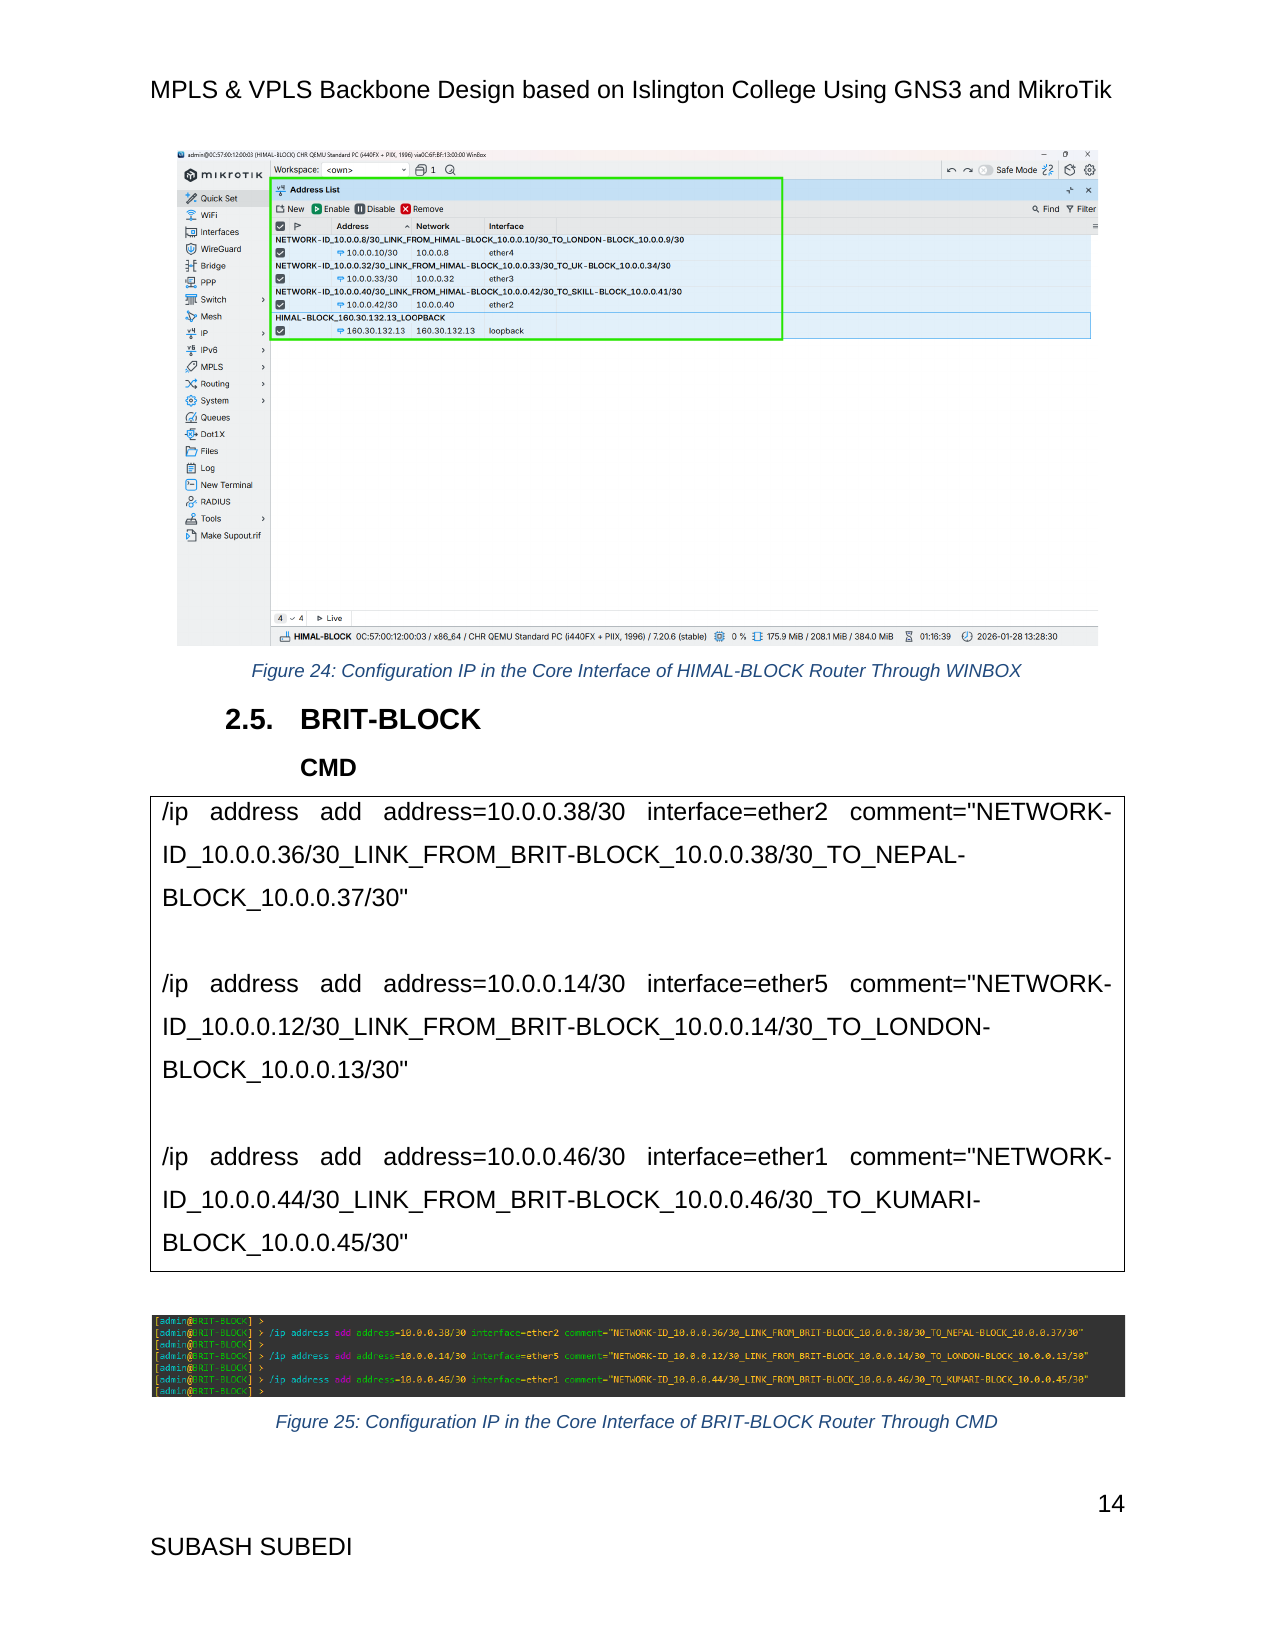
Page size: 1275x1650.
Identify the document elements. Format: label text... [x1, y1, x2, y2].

text Figure 24: Configuration IP in the Core Interface of HIMAL-BLOCK Router Through WINBOX [150, 660, 1125, 681]
text Figure 25: Configuration IP in the Core Interface of BRIT-BLOCK Router Through CMD [150, 1411, 1125, 1433]
picture [150, 1315, 1125, 1397]
picture [177, 150, 1099, 646]
subtitle BRIT-BLOCK [225, 702, 1125, 736]
text CMD [300, 752, 1125, 781]
table_header /ip address add address=10.0.0.38/30 interface=ether2 comment="NETWORK-ID_10.0.0.36/30_LINK_FROM_BRIT-BLOCK_10.0.0.38/30_TO_NEPAL-BLOCK_10.0.0.37/30" /ip address add address=10.0.0.14/30 interface=ether5 comment="NETWORK-ID_10.0.0.12/30_LINK_FROM_BRIT-BLOCK_10.0.0.14/30_TO_LONDON-BLOCK_10.0.0.13/30" /ip address add address=10.0.0.46/30 interface=ether1 comment="NETWORK-ID_10.0.0.44/30_LINK_FROM_BRIT-BLOCK_10.0.0.46/30_TO_KUMARI-BLOCK_10.0.0.45/30" [151, 797, 1124, 1271]
